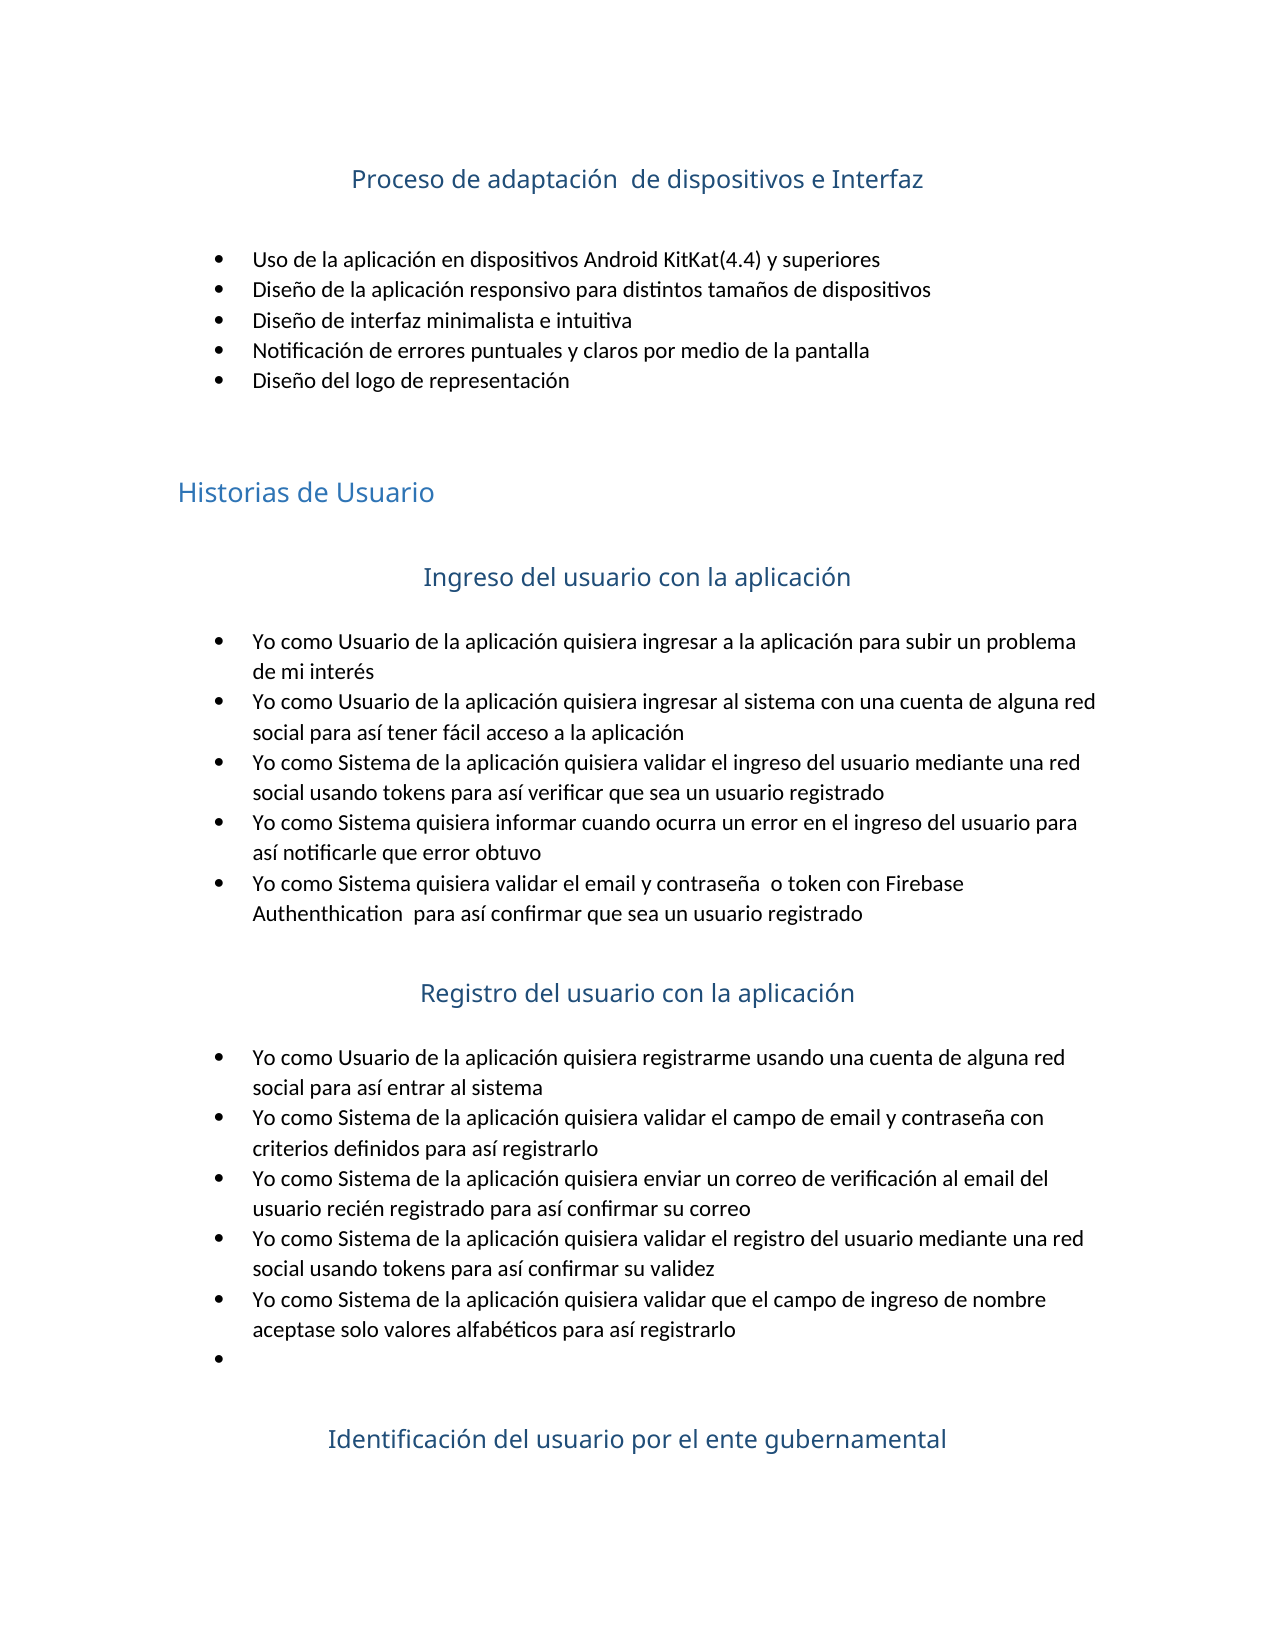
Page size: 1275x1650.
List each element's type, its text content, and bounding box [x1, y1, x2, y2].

subtitle Ingreso del usuario con la aplicación [177, 560, 1098, 594]
list Yo como Usuario de la aplicación quisiera registrarme usando una cuenta de alguna red social para así entrar al sistema [215, 1043, 1098, 1101]
list Yo como Sistema de la aplicación quisiera validar que el campo de ingreso de nombre aceptase solo valores alfabéticos para así registrarlo [215, 1285, 1098, 1343]
list Yo como Usuario de la aplicación quisiera ingresar a la aplicación para subir un problema de mi interés [215, 627, 1098, 685]
list Yo como Sistema de la aplicación quisiera validar el campo de email y contraseña con criterios definidos para así registrarlo [215, 1103, 1098, 1162]
list Yo como Sistema de la aplicación quisiera validar el registro del usuario mediante una red social usando tokens para así confirmar su validez [215, 1224, 1098, 1282]
list Diseño de interfaz minimalista e intuitiva [215, 306, 1098, 334]
list Notificación de errores puntuales y claros por medio de la pantalla [215, 336, 1098, 364]
subtitle Proceso de adaptación de dispositivos e Interfaz [177, 162, 1098, 196]
list Yo como Sistema quisiera validar el email y contraseña o token con Firebase Authenthication para así confirmar que sea un usuario registrado [215, 869, 1098, 927]
subtitle Registro del usuario con la aplicación [177, 976, 1098, 1010]
list Yo como Sistema de la aplicación quisiera enviar un correo de verificación al email del usuario recién registrado para así confirmar su correo [215, 1164, 1098, 1222]
subtitle Historias de Usuario [177, 473, 1098, 510]
list Yo como Sistema de la aplicación quisiera validar el ingreso del usuario mediante una red social usando tokens para así verificar que sea un usuario registrado [215, 748, 1098, 806]
list Diseño de la aplicación responsivo para distintos tamaños de dispositivos [215, 276, 1098, 303]
list Uso de la aplicación en dispositivos Android KitKat(4.4) y superiores [215, 245, 1098, 273]
list Yo como Sistema quisiera informar cuando ocurra un error en el ingreso del usuario para así notificarle que error obtuvo [215, 808, 1098, 867]
subtitle Identificación del usuario por el ente gubernamental [177, 1422, 1098, 1456]
list Diseño del logo de representación [215, 366, 1098, 394]
list Yo como Usuario de la aplicación quisiera ingresar al sistema con una cuenta de alguna red social para así tener fácil acceso a la aplicación [215, 687, 1098, 746]
